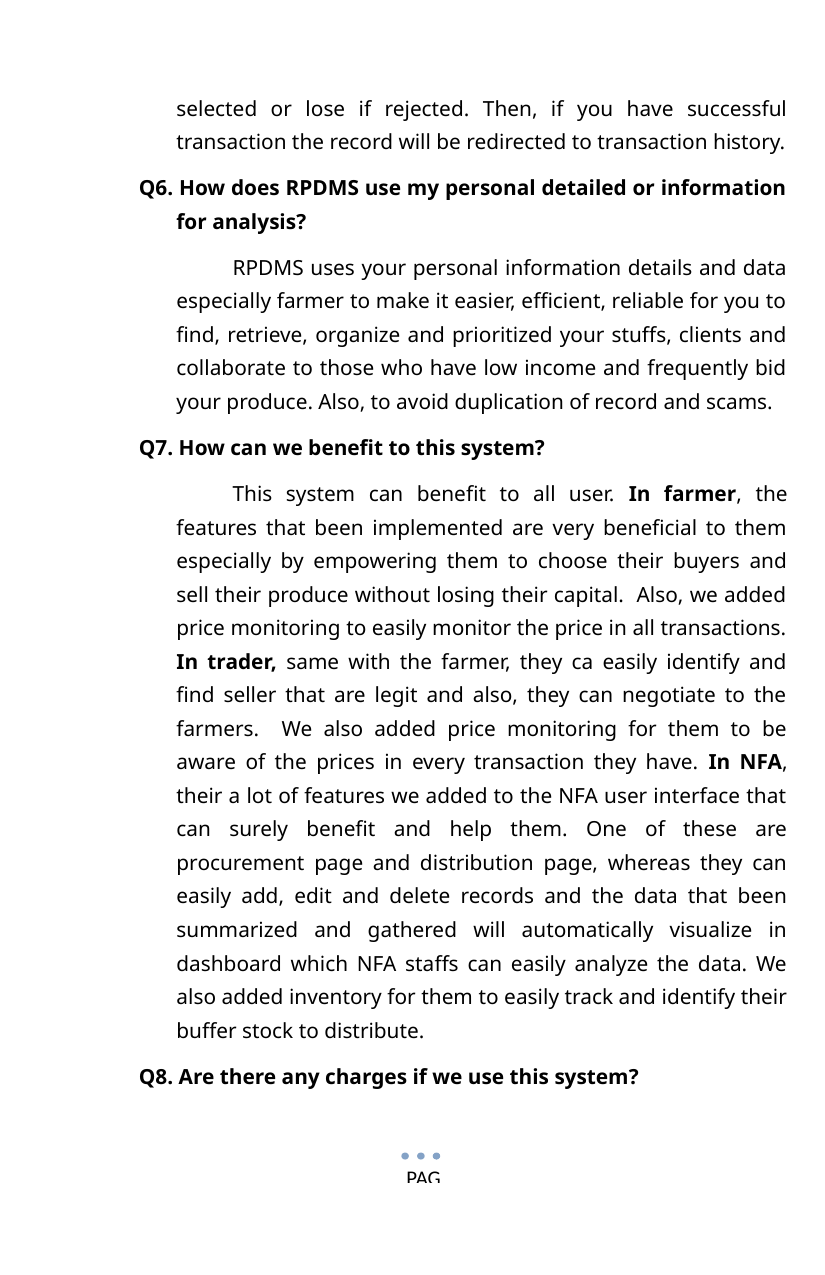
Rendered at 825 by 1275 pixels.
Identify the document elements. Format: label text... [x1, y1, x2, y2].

text Q6. How does RPDMS use my personal detailed or information for analysis? [139, 173, 787, 235]
text Q7. How can we benefit to this system? [139, 433, 787, 462]
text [139, 94, 787, 156]
text RPDMS uses your personal information details and data especially farmer to make it easier, efficient, reliable for you to find, retrieve, organize and prioritized your stuffs, clients and collaborate to those who have low income and frequently bid your produce. Also, to avoid duplication of record and scams. [139, 253, 787, 416]
text This system can benefit to all user. In farmer, the features that been implemented are very beneficial to them especially by empowering them to choose their buyers and sell their produce without losing their capital. Also, we added price monitoring to easily monitor the price in all transactions. In trader, same with the farmer, they ca easily identify and find seller that are legit and also, they can negotiate to the farmers. We also added price monitoring for them to be aware of the prices in every transaction they have. In NFA, their a lot of features we added to the NFA user interface that can surely benefit and help them. One of these are procurement page and distribution page, whereas they can easily add, edit and delete records and the data that been summarized and gathered will automatically visualize in dashboard which NFA staffs can easily analyze the data. We also added inventory for them to easily track and identify their buffer stock to distribute. [139, 479, 787, 1044]
text Q8. Are there any charges if we use this system? [139, 1062, 787, 1090]
